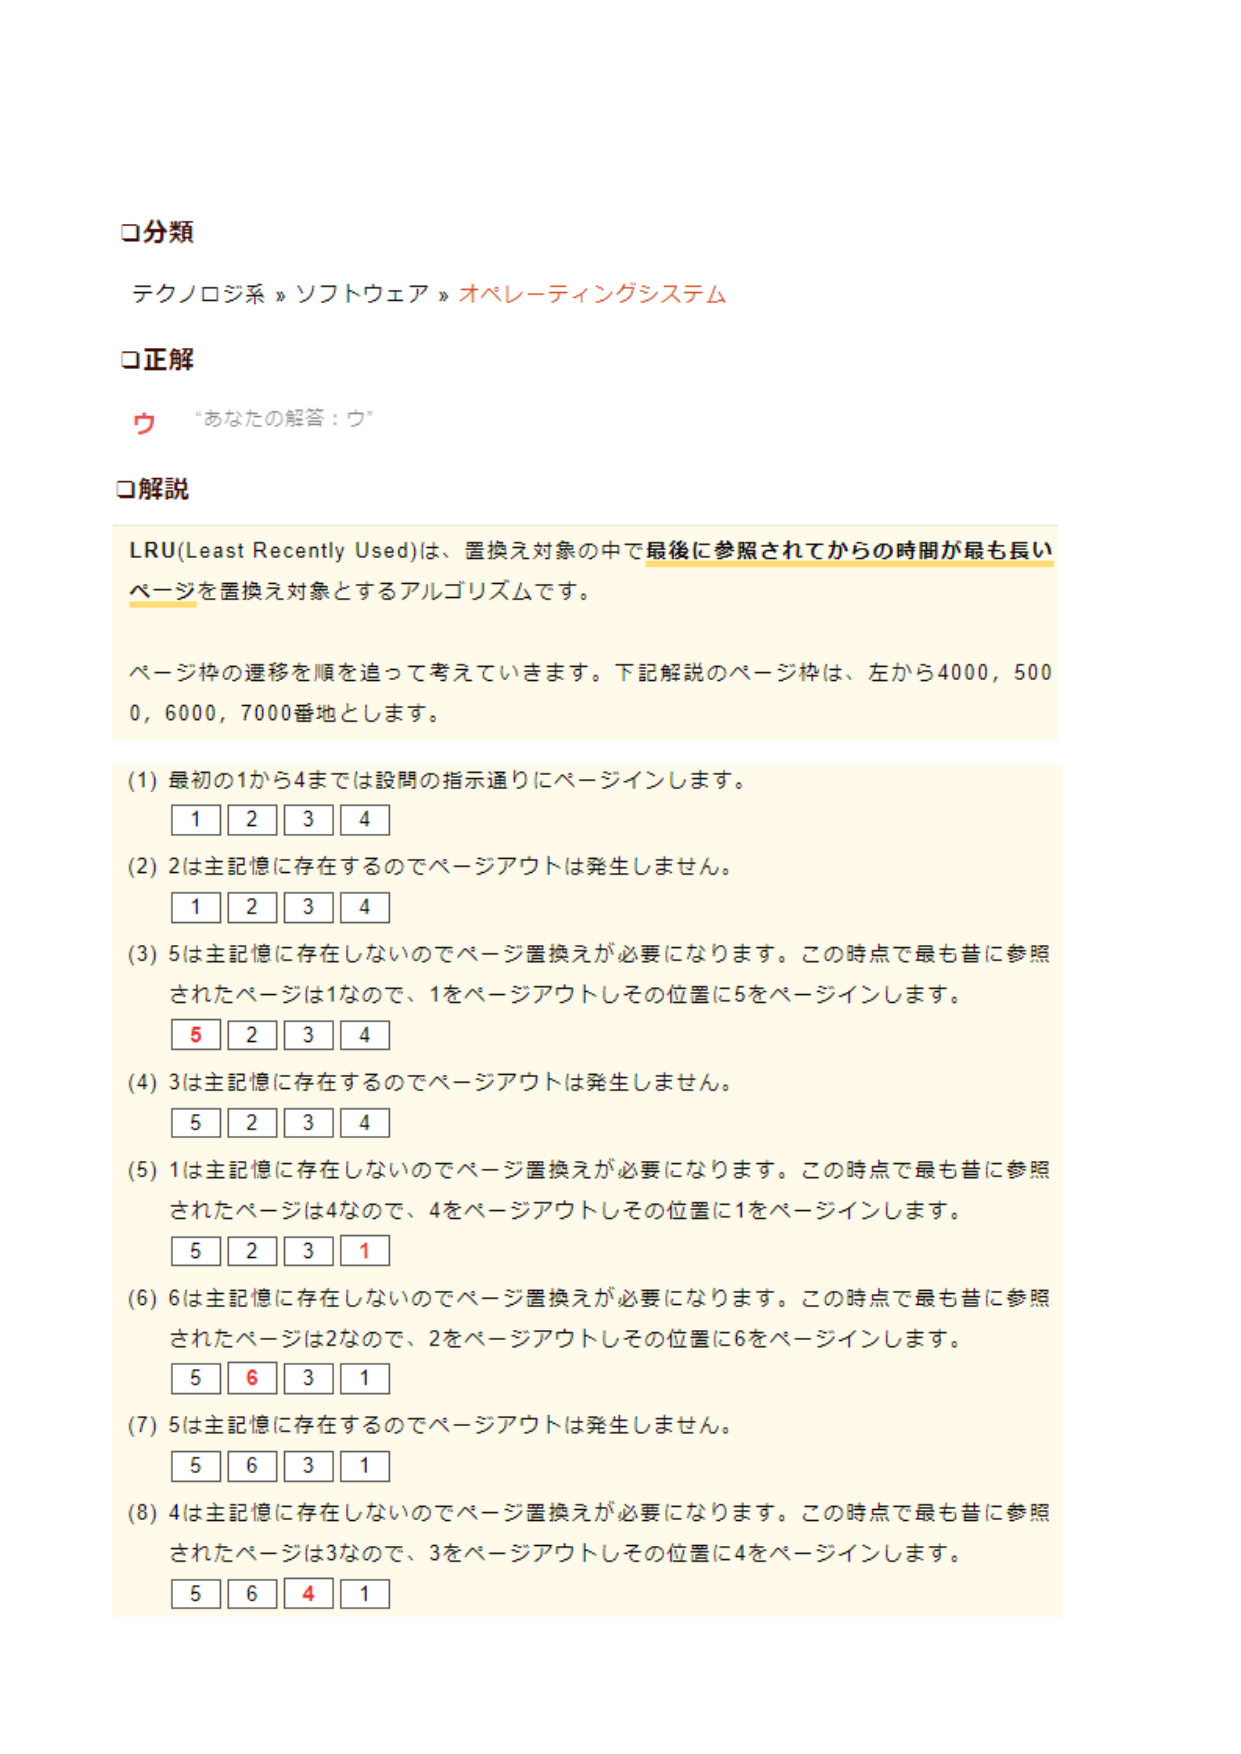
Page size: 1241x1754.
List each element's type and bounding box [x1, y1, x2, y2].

picture [112, 764, 1063, 1617]
picture [112, 202, 841, 449]
picture [112, 464, 1058, 741]
